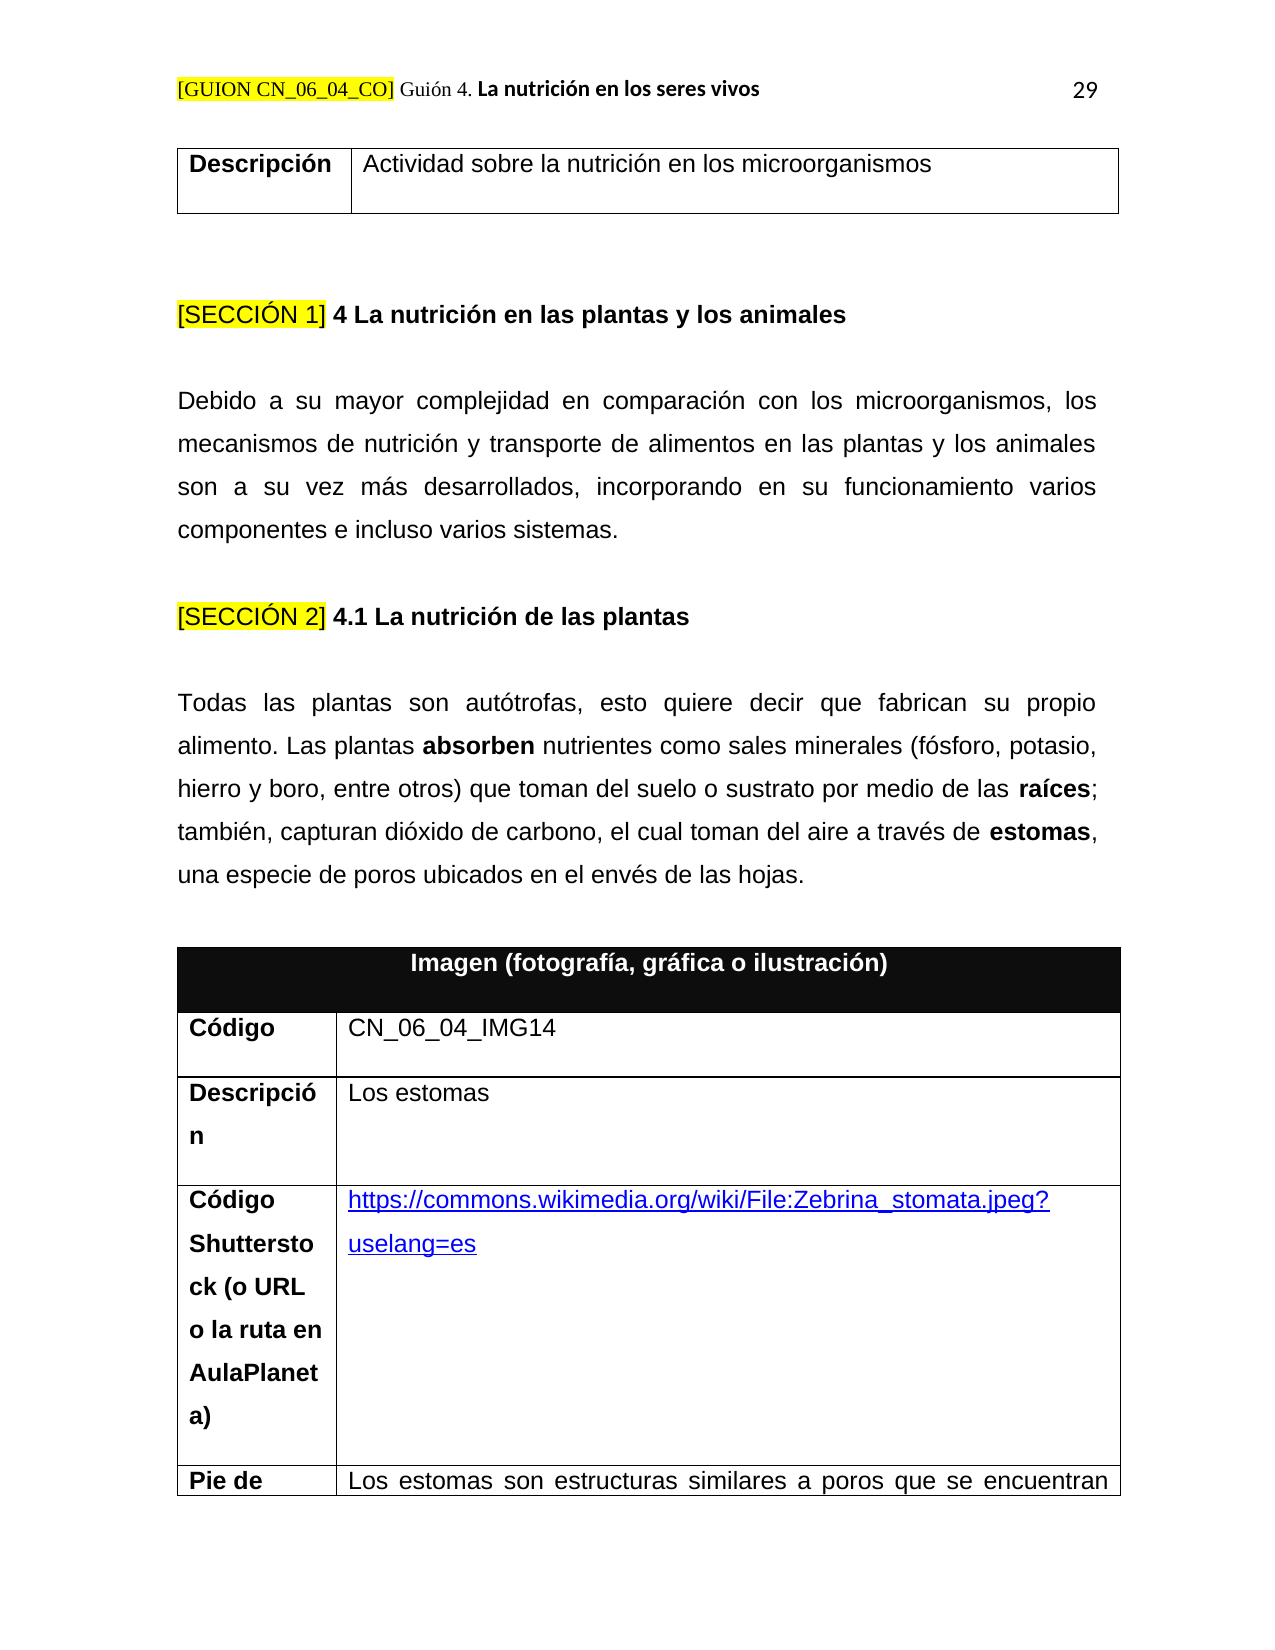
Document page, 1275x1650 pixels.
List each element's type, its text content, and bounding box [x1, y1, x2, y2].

table_cell Actividad sobre la nutrición en los microorganismos [352, 149, 1118, 212]
table_cell Código Shutterstock (o URL o la ruta en AulaPlaneta) [178, 1186, 336, 1465]
text Todas las plantas son autótrofas, esto quiere decir que fabrican su propio alimento. Las plantas absorben nutrientes como sales minerales (fósforo, potasio, hierro y boro, entre otros) que toman del suelo o sustrato por medio de las raíces; también, capturan dióxido de carbono, el cual toman del aire a través de estomas, una especie de poros ubicados en el envés de las hojas. [177, 688, 1098, 889]
table_cell https://commons.wikimedia.org/wiki/File:Zebrina_stomata.jpeg?uselang=es [337, 1186, 1120, 1465]
table_cell Pie de imagen [178, 1466, 336, 1495]
text Debido a su mayor complejidad en comparación con los microorganismos, los mecanismos de nutrición y transporte de alimentos en las plantas y los animales son a su vez más desarrollados, incorporando en su funcionamiento varios componentes e incluso varios sistemas. [177, 386, 1098, 544]
table_cell Código [178, 1013, 336, 1076]
text [SECCIÓN 2] 4.1 La nutrición de las plantas [326, 602, 1098, 630]
table_cell Los estomas [337, 1078, 1120, 1184]
table_header Imagen (fotografía, gráfica o ilustración) [178, 948, 1120, 1012]
table_cell CN_06_04_IMG14 [337, 1013, 1120, 1076]
table_cell Descripción [178, 149, 351, 212]
text [SECCIÓN 1] 4 La nutrición en las plantas y los animales [326, 300, 1098, 328]
table_cell Descripción [178, 1078, 336, 1184]
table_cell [337, 1466, 1120, 1495]
